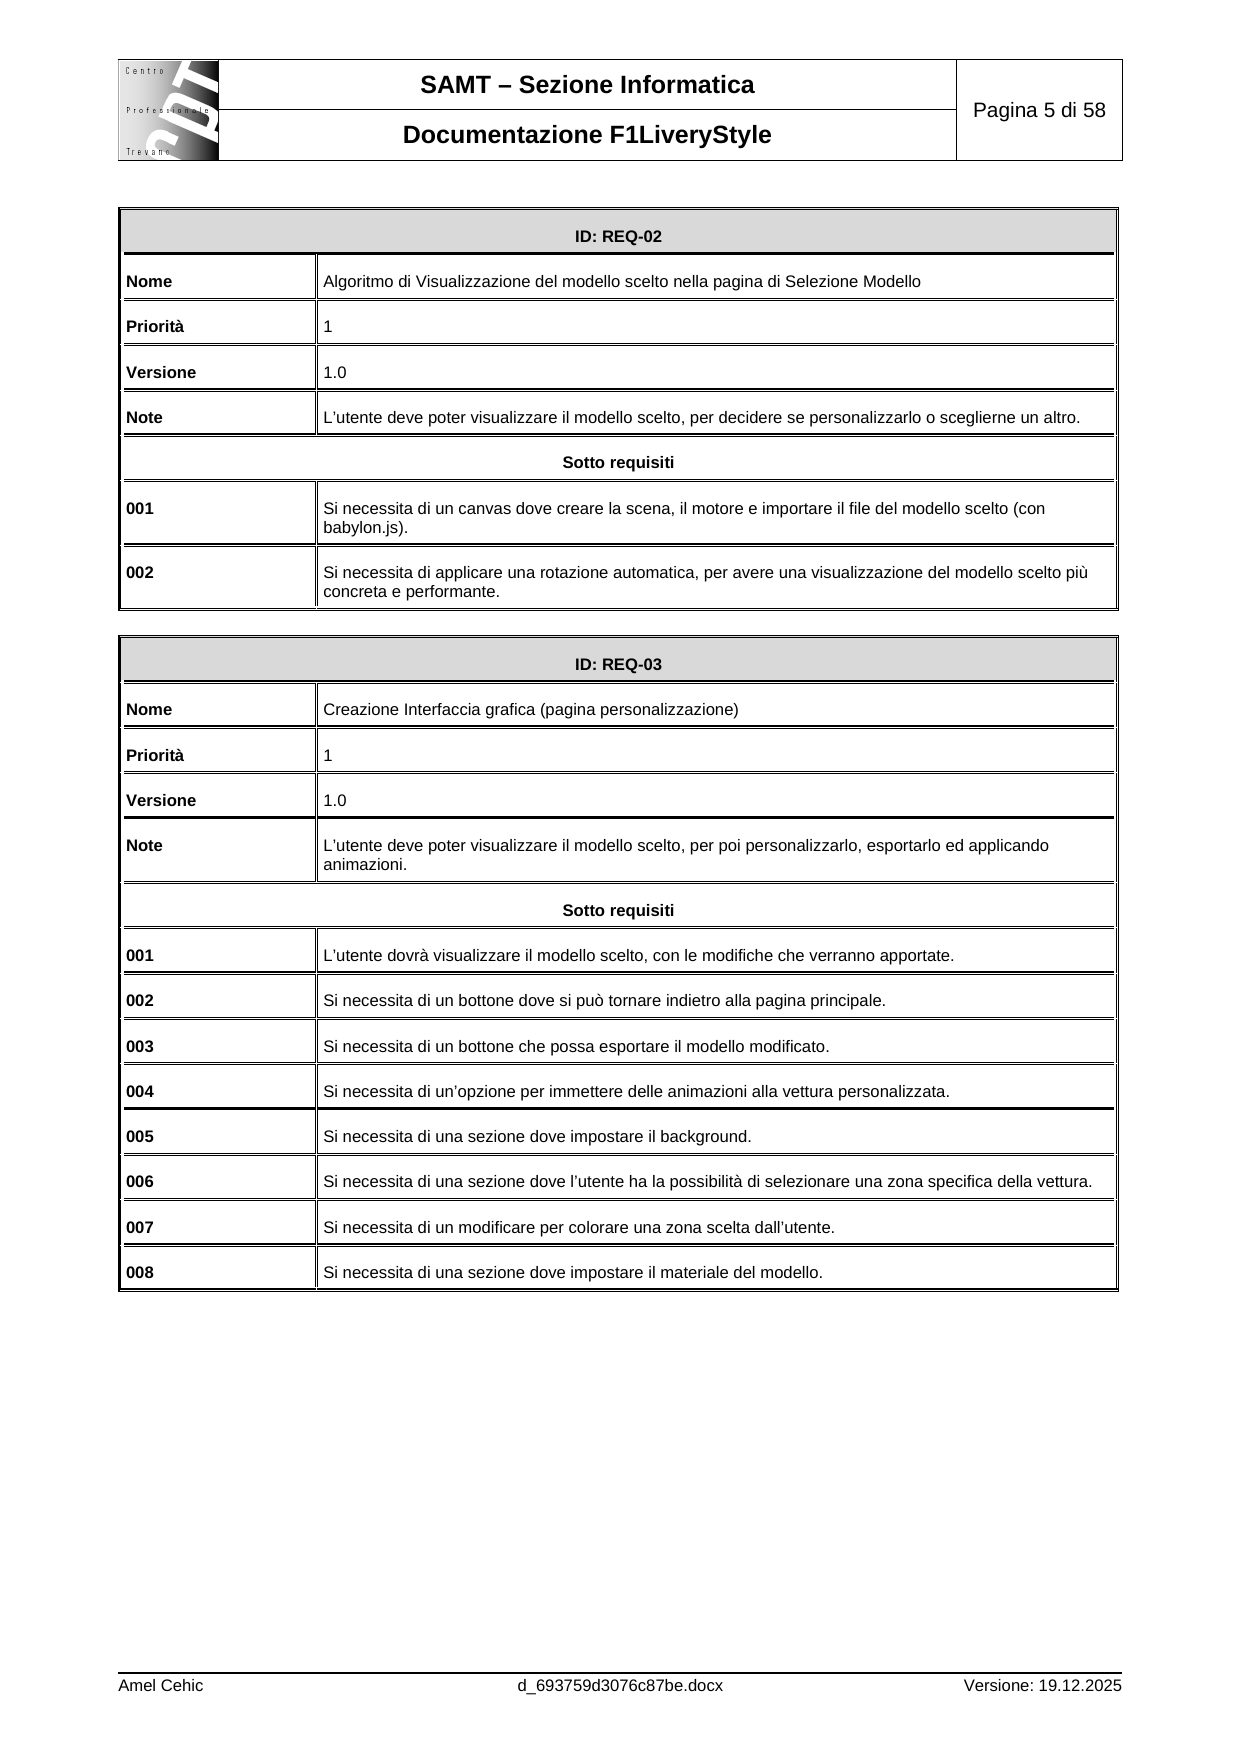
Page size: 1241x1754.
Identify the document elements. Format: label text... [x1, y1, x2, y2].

table_cell L’utente dovrà visualizzare il modello scelto, con le modifiche che verranno apportate. [317, 926, 1117, 971]
table_cell Si necessita di applicare una rotazione automatica, per avere una visualizzazione del modello scelto più concreta e performante. [317, 543, 1116, 608]
table_cell Si necessita di un bottone che possa esportare il modello modificato. [318, 1016, 1116, 1062]
table_cell Versione [120, 343, 317, 388]
table_cell 007 [120, 1198, 317, 1243]
picture [118, 60, 219, 160]
table_cell 002 [121, 971, 315, 1016]
table_cell Versione [120, 771, 317, 816]
table_cell L’utente deve poter visualizzare il modello scelto, per poi personalizzarlo, esportarlo ed applicando animazioni. [318, 816, 1116, 881]
table_cell Priorità [121, 725, 315, 771]
table_cell Si necessita di un canvas dove creare la scena, il motore e importare il file del modello scelto (con babylon.js). [317, 479, 1117, 543]
table_cell L’utente deve poter visualizzare il modello scelto, per decidere se personalizzarlo o sceglierne un altro. [318, 388, 1116, 433]
table_cell Nome [121, 680, 315, 725]
table_cell Algoritmo di Visualizzazione del modello scelto nella pagina di Selezione Modello [318, 252, 1116, 297]
table_cell Si necessita di una sezione dove impostare il materiale del modello. [317, 1243, 1116, 1288]
table_cell 1 [318, 298, 1116, 343]
table_cell 1 [318, 725, 1116, 771]
table_cell Si necessita di una sezione dove l’utente ha la possibilità di selezionare una zona specifica della vettura. [318, 1153, 1116, 1198]
table_cell 006 [121, 1153, 315, 1198]
table_cell Nome [121, 252, 315, 297]
table_cell Note [121, 816, 315, 881]
table_cell Sotto requisiti [121, 433, 1116, 479]
table_cell Si necessita di un’opzione per immettere delle animazioni alla vettura personalizzata. [317, 1062, 1117, 1107]
table_cell 004 [120, 1062, 317, 1107]
table_cell 008 [121, 1243, 317, 1288]
table_cell 001 [120, 926, 317, 971]
table_cell 001 [120, 479, 317, 543]
table_cell 003 [121, 1016, 315, 1062]
table_cell 002 [121, 543, 317, 608]
table_cell Si necessita di un modificare per colorare una zona scelta dall’utente. [317, 1198, 1117, 1243]
table_cell Si necessita di un bottone dove si può tornare indietro alla pagina principale. [318, 971, 1116, 1016]
table_cell Note [121, 388, 315, 433]
table_header ID: REQ-02 [121, 210, 1116, 252]
table_header ID: REQ-03 [121, 638, 1116, 680]
table_cell 1.0 [317, 343, 1117, 388]
table_cell 005 [121, 1107, 315, 1152]
table_cell Creazione Interfaccia grafica (pagina personalizzazione) [318, 680, 1116, 725]
table_cell 1.0 [317, 771, 1117, 816]
table_cell Sotto requisiti [120, 881, 1117, 926]
table_cell Si necessita di una sezione dove impostare il background. [318, 1107, 1116, 1152]
table_cell Priorità [121, 298, 315, 343]
